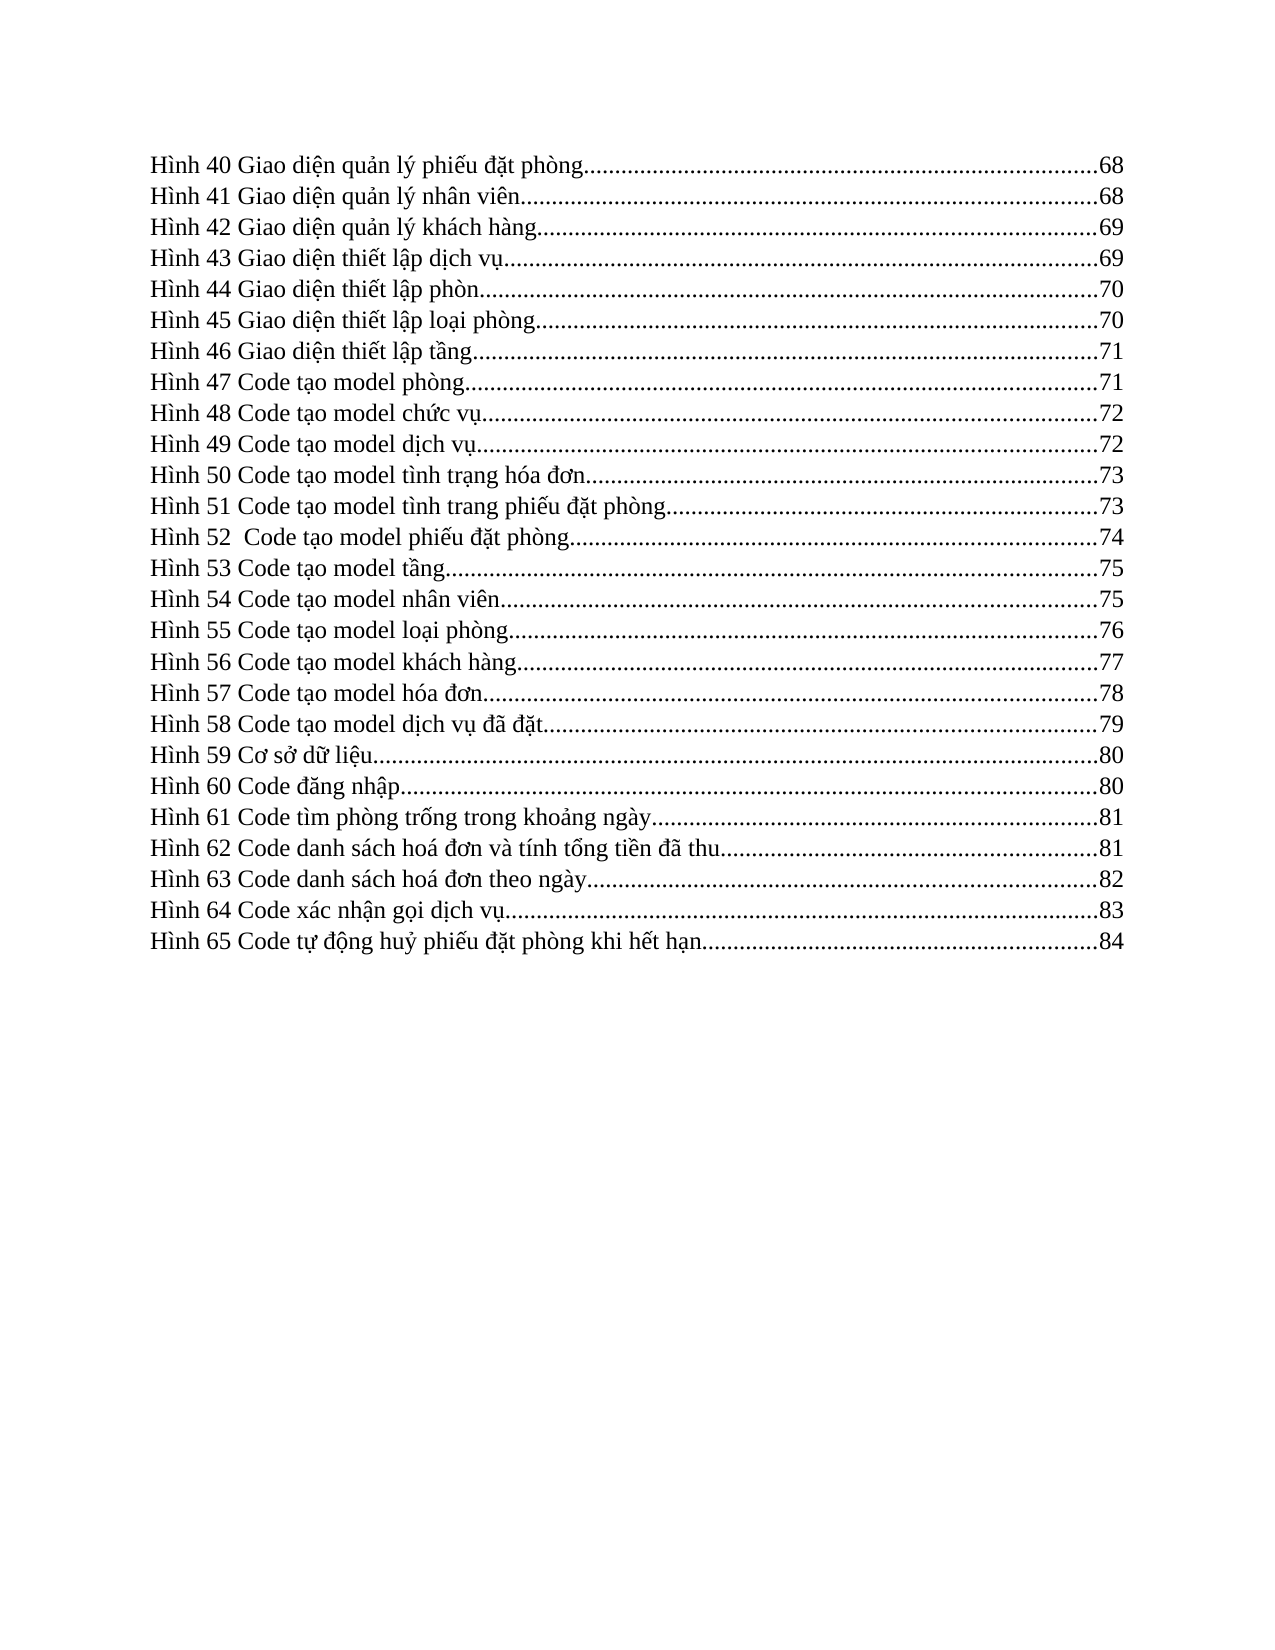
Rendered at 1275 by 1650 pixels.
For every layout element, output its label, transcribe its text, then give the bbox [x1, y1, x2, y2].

text Hình 43 Giao diện thiết lập dịch vụ 69 [150, 243, 1125, 272]
text Hình 64 Code xác nhận gọi dịch vụ 83 [150, 895, 1125, 924]
text Hình 42 Giao diện quản lý khách hàng 69 [150, 212, 1125, 241]
text Hình 65 Code tự động huỷ phiếu đặt phòng khi hết hạn 84 [150, 926, 1125, 955]
text Hình 52 Code tạo model phiếu đặt phòng 74 [150, 522, 1125, 551]
text Hình 41 Giao diện quản lý nhân viên 68 [150, 181, 1125, 210]
text Hình 60 Code đăng nhập 80 [150, 771, 1125, 799]
text Hình 40 Giao diện quản lý phiếu đặt phòng 68 [150, 150, 1125, 179]
text Hình 51 Code tạo model tình trang phiếu đặt phòng 73 [150, 491, 1125, 520]
text Hình 56 Code tạo model khách hàng 77 [150, 647, 1125, 675]
text Hình 54 Code tạo model nhân viên 75 [150, 584, 1125, 613]
text Hình 58 Code tạo model dịch vụ đã đặt 79 [150, 709, 1125, 737]
text Hình 47 Code tạo model phòng 71 [150, 367, 1125, 396]
text Hình 46 Giao diện thiết lập tầng 71 [150, 336, 1125, 365]
text Hình 53 Code tạo model tầng 75 [150, 553, 1125, 582]
text Hình 50 Code tạo model tình trạng hóa đơn 73 [150, 460, 1125, 489]
text Hình 57 Code tạo model hóa đơn 78 [150, 678, 1125, 706]
text Hình 45 Giao diện thiết lập loại phòng 70 [150, 305, 1125, 334]
text Hình 44 Giao diện thiết lập phòn 70 [150, 274, 1125, 303]
text Hình 63 Code danh sách hoá đơn theo ngày 82 [150, 864, 1125, 893]
text Hình 59 Cơ sở dữ liệu 80 [150, 740, 1125, 768]
text Hình 55 Code tạo model loại phòng 76 [150, 616, 1125, 644]
text Hình 49 Code tạo model dịch vụ 72 [150, 429, 1125, 458]
text Hình 62 Code danh sách hoá đơn và tính tổng tiền đã thu 81 [150, 833, 1125, 862]
text Hình 48 Code tạo model chức vụ 72 [150, 398, 1125, 427]
text Hình 61 Code tìm phòng trống trong khoảng ngày 81 [150, 802, 1125, 831]
